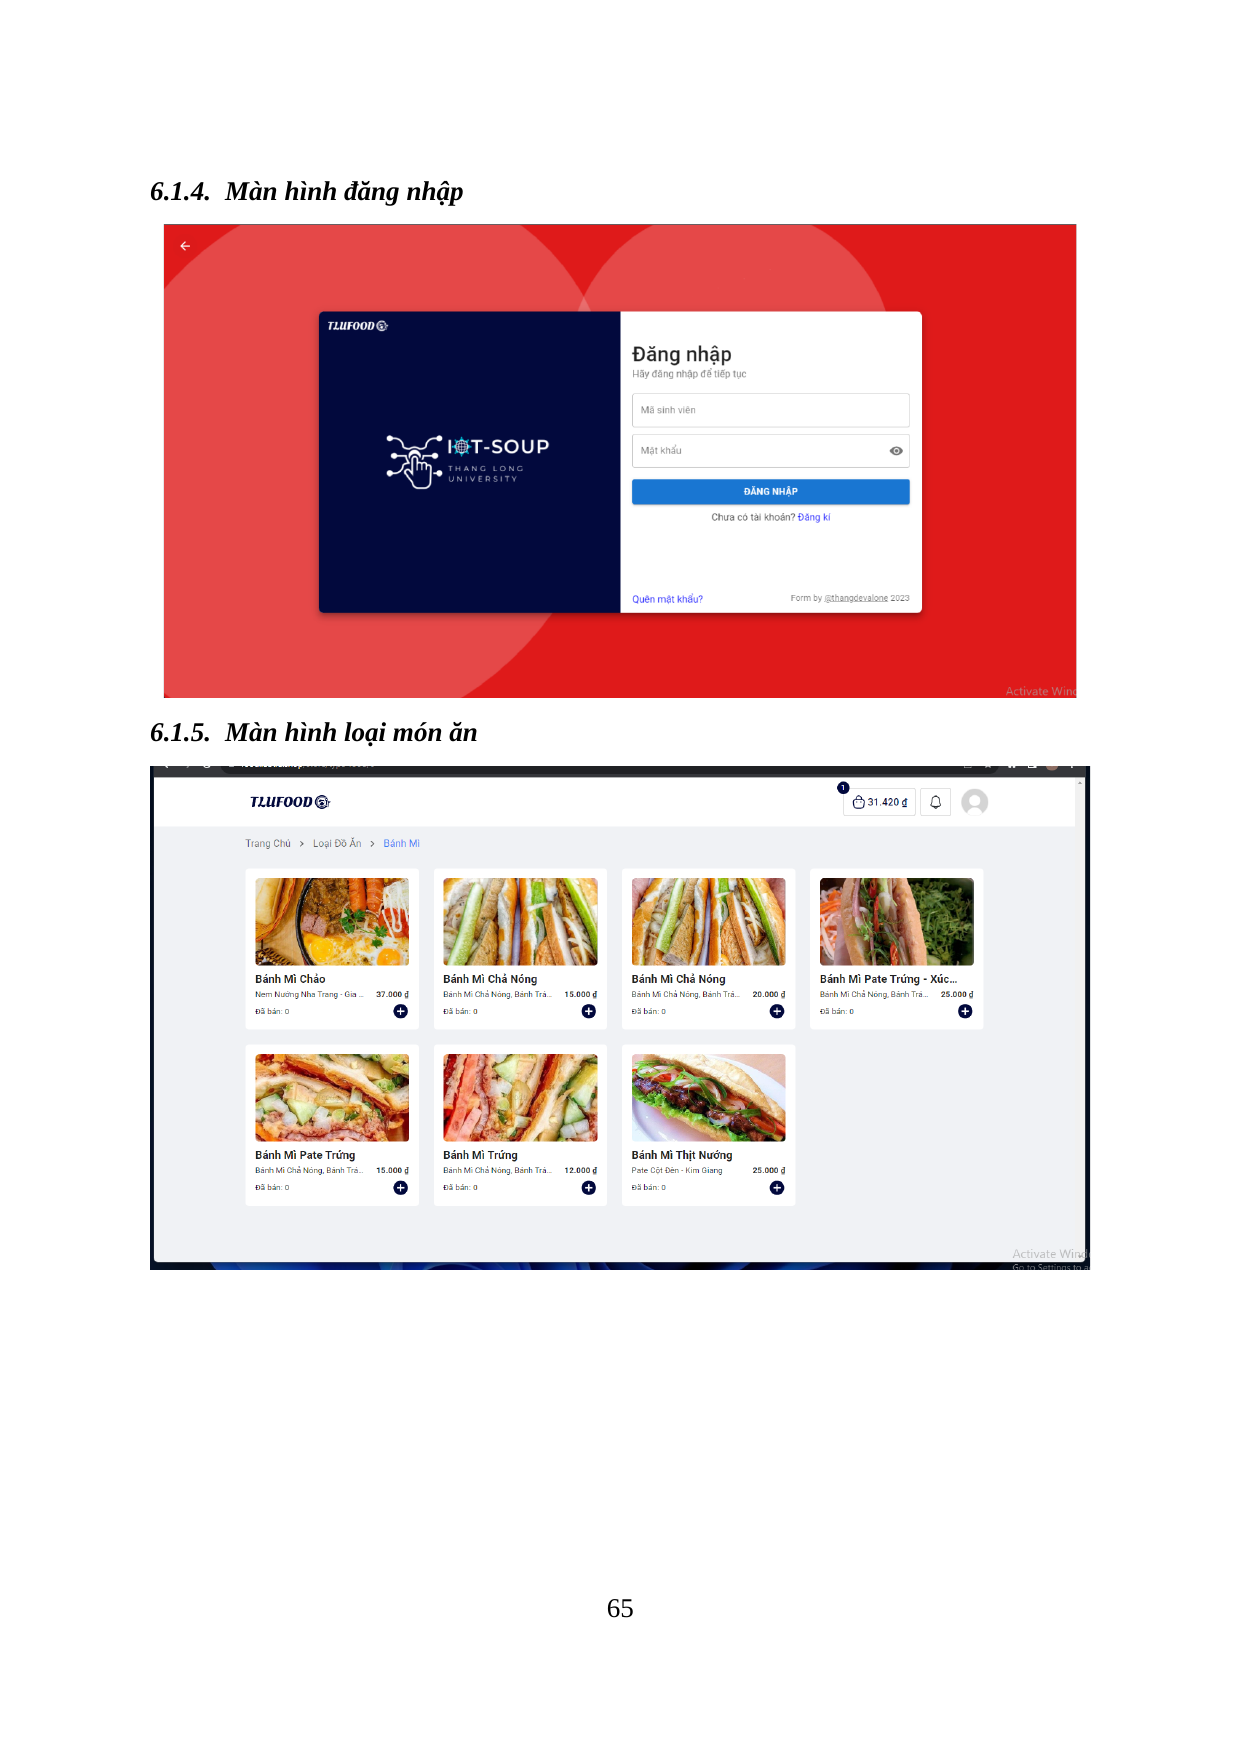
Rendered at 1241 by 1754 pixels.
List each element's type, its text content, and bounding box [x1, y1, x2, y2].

subtitle Màn hình loại món ăn [150, 716, 1090, 748]
subtitle Màn hình đăng nhập [150, 174, 1090, 206]
picture [163, 224, 1077, 698]
picture [150, 766, 1091, 1270]
